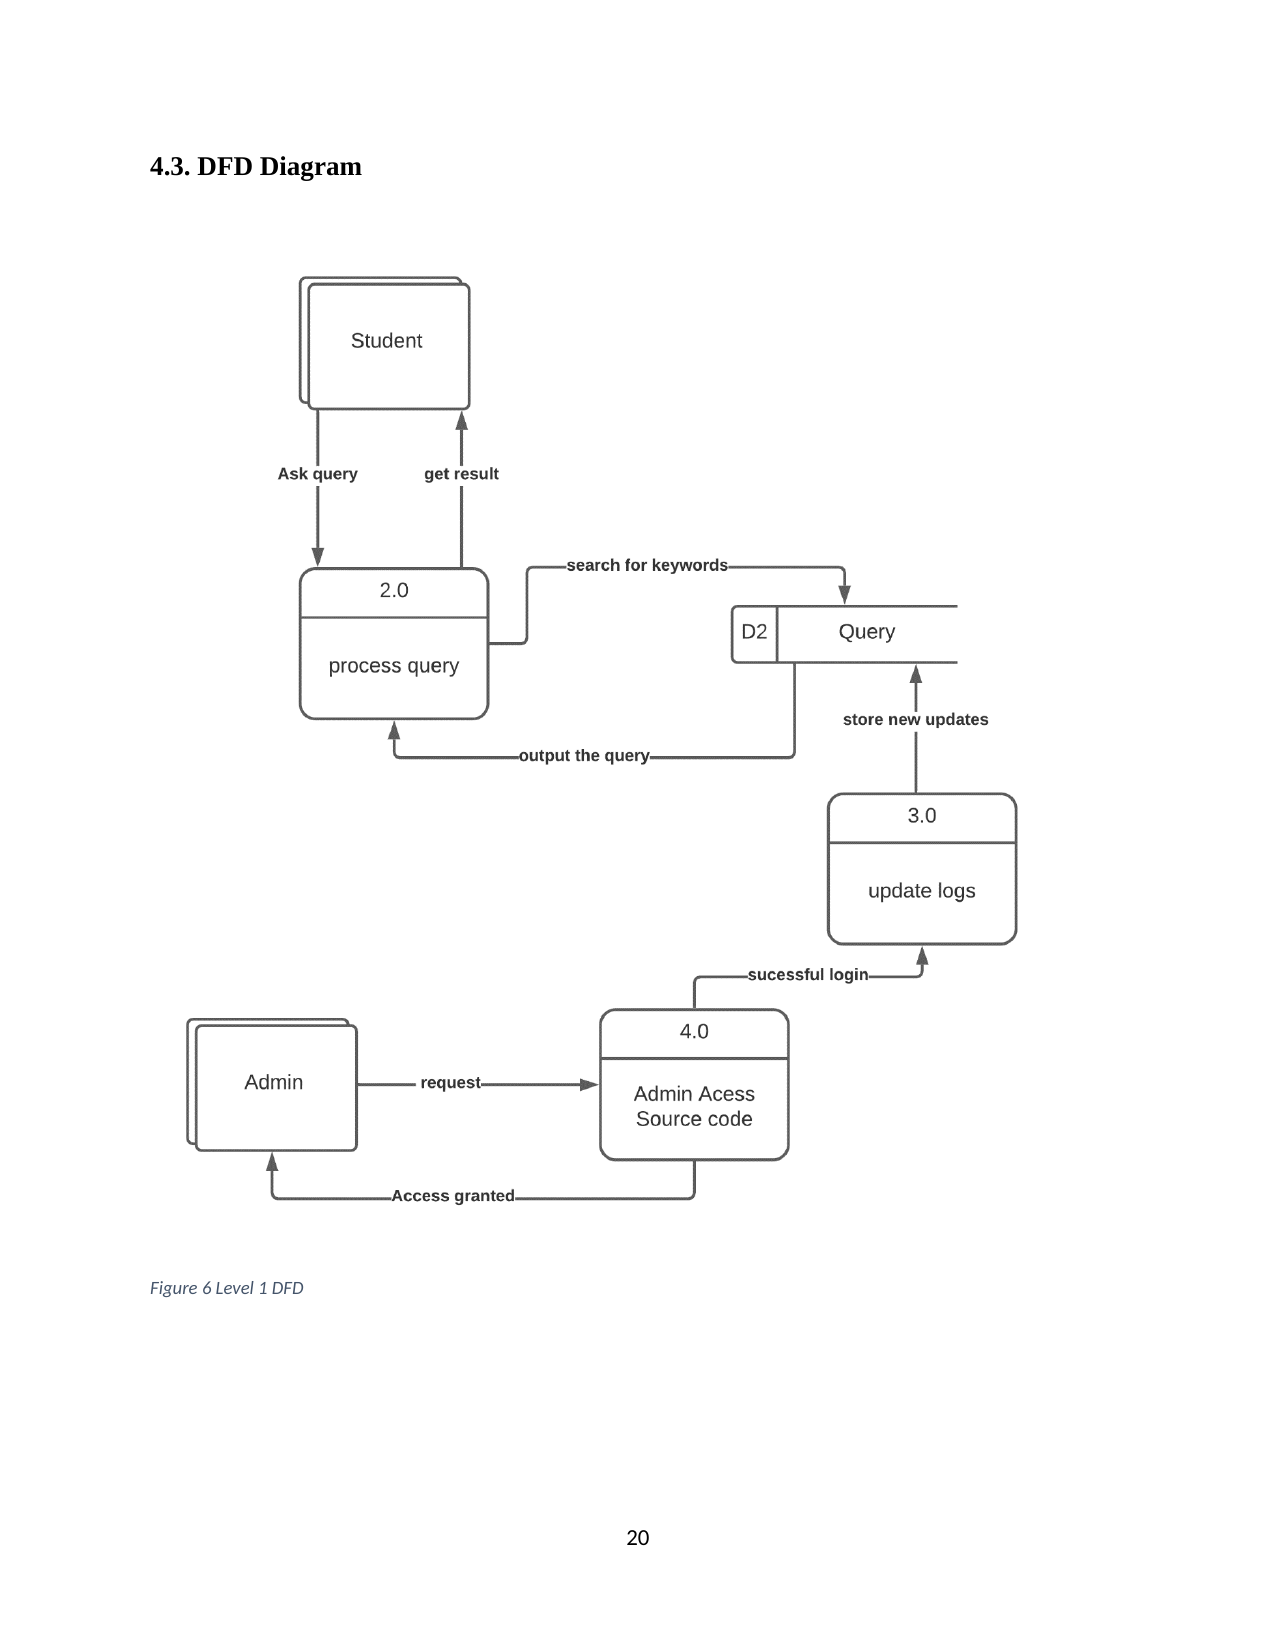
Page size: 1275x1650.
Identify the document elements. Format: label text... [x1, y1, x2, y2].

subtitle 4.3. DFD Diagram [150, 150, 1125, 181]
picture [150, 241, 1053, 1246]
